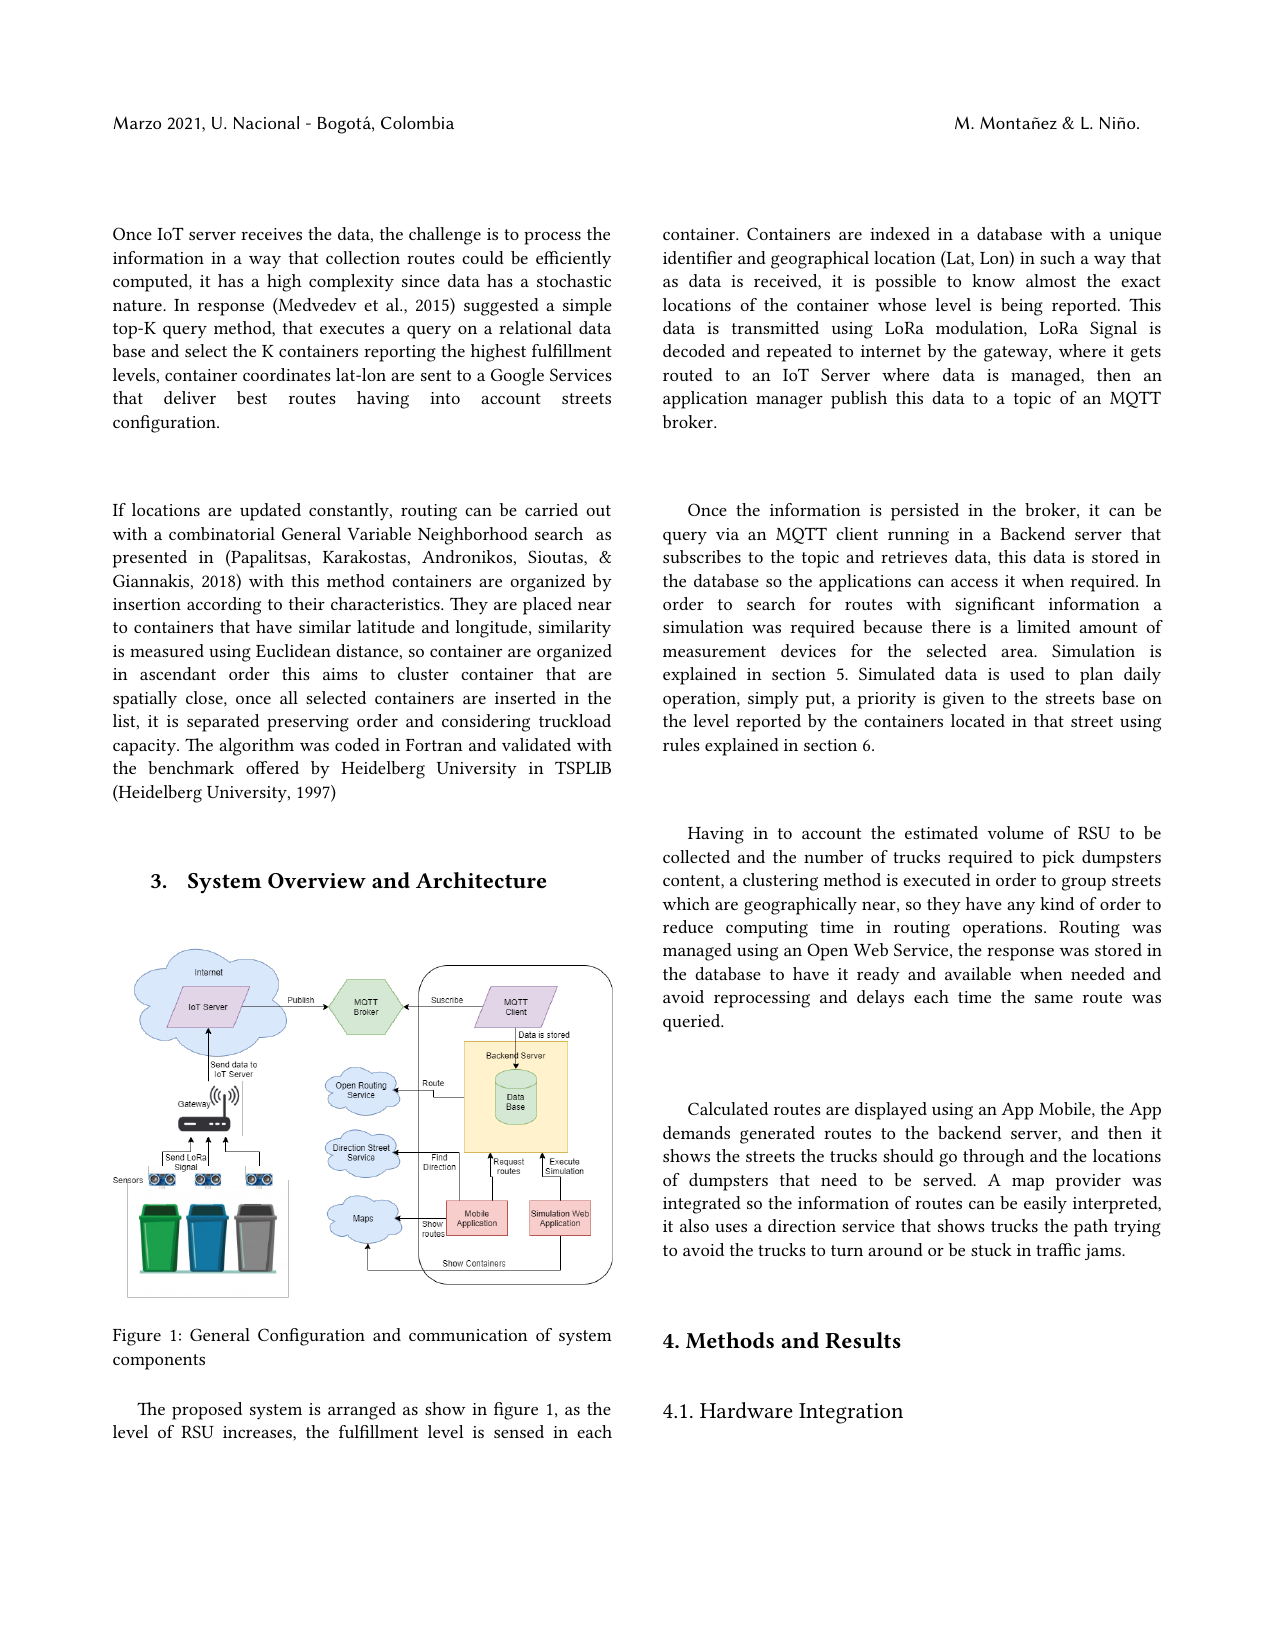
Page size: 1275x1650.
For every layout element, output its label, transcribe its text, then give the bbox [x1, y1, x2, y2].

picture [112, 937, 613, 1298]
text Figure 1: General Configuration and communication of system components [112, 1324, 612, 1370]
text Calculated routes are displayed using an App Mobile, the App demands generated routes to the backend server, and then it shows the streets the trucks should go through and the locations of dumpsters that need to be served. A map provider was integrated so the information of routes can be easily interpreted, it also uses a direction service that shows trucks the path trying to avoid the trucks to turn around or be stuck in traffic jams. [662, 1099, 1162, 1261]
text 4. Methods and Results [662, 1328, 1162, 1354]
text If locations are updated constantly, routing can be carried out with a combinatorial General Variable Neighborhood search as presented in (Papalitsas, Karakostas, Andronikos, Sioutas, & Giannakis, 2018) with this method containers are organized by insertion according to their characteristics. They are placed near to containers that have similar latitude and longitude, similarity is measured using Euclidean distance, so container are organized in ascendant order this aims to cluster container that are spatially close, once all selected containers are inserted in the list, it is separated preserving order and considering truckload capacity. The algorithm was coded in Fortran and validated with the benchmark offered by Heidelberg University in TSPLIB (Heidelberg University, 1997) [112, 500, 612, 803]
text 4.1. Hardware Integration [662, 1398, 1162, 1424]
text Once the information is persisted in the broker, it can be query via an MQTT client running in a Backend server that subscribes to the topic and retrieves data, this data is stored in the database so the applications can access it when required. In order to search for routes with significant information a simulation was required because there is a limited amount of measurement devices for the selected area. Simulation is explained in section 5. Simulated data is used to plan daily operation, simply put, a priority is given to the streets base on the level reported by the containers located in that street using rules explained in section 6. [662, 500, 1162, 756]
text Having in to account the estimated volume of RSU to be collected and the number of trucks required to pick dumpsters content, a clustering method is executed in order to group streets which are geographically near, so they have any kind of order to reduce computing time in routing operations. Routing was managed using an Open Web Service, the response was stored in the database to have it ready and available when needed and avoid reprocessing and delays each time the same route was queried. [662, 823, 1162, 1032]
list System Overview and Architecture [150, 868, 612, 894]
text The proposed system is arranged as show in figure 1, as the level of RSU increases, the fulfillment level is sensed in each container. Containers are indexed in a database with a unique identifier and geographical location (Lat, Lon) in such a way that as data is received, it is possible to know almost the exact locations of the container whose level is being reported. This data is transmitted using LoRa modulation, LoRa Signal is decoded and repeated to internet by the gateway, where it gets routed to an IoT Server where data is managed, then an application manager publish this data to a topic of an MQTT broker. [662, 224, 1162, 433]
text Once IoT server receives the data, the challenge is to process the information in a way that collection routes could be efficiently computed, it has a high complexity since data has a stochastic nature. In response (Medvedev et al., 2015) suggested a simple top-K query method, that executes a query on a relational data base and select the K containers reporting the highest fulfillment levels, container coordinates lat-lon are sent to a Google Services that deliver best routes having into account streets configuration. [112, 224, 612, 433]
